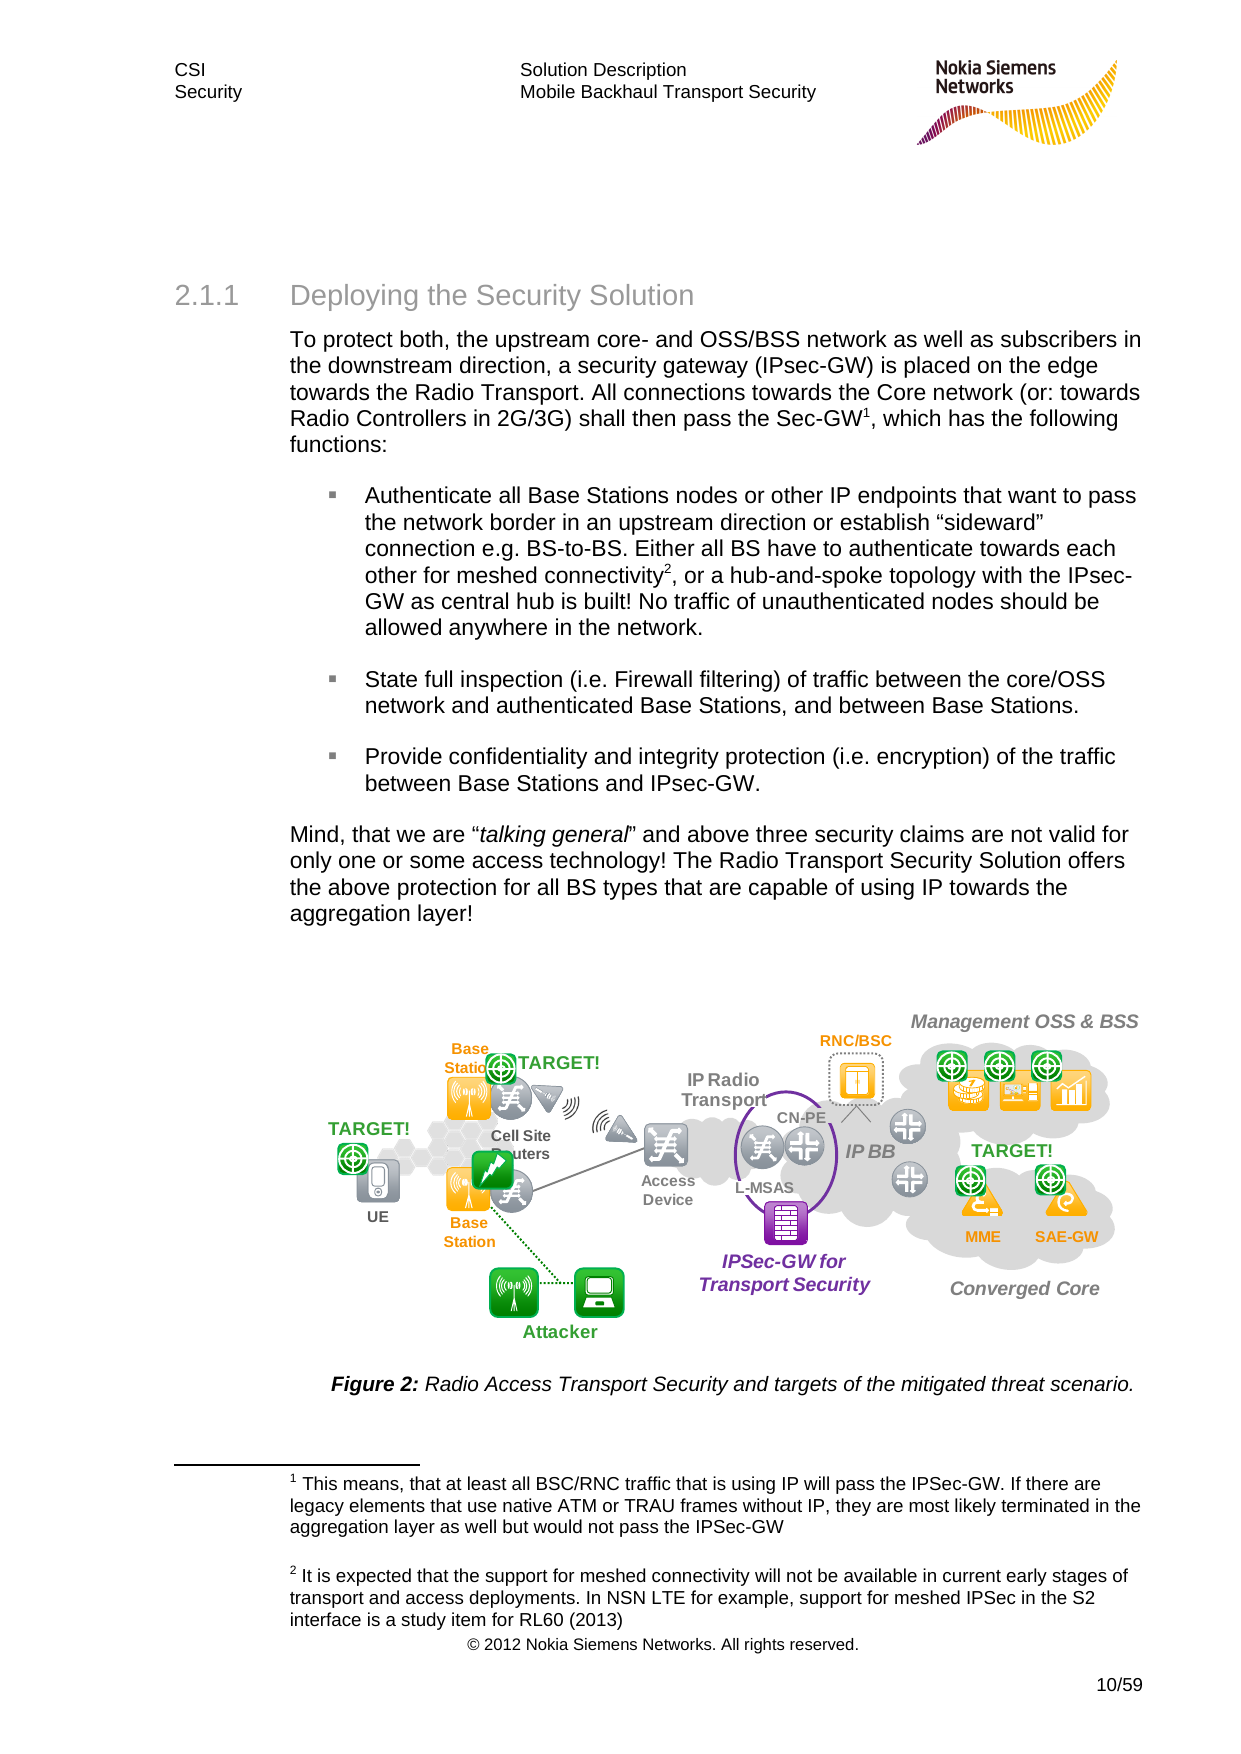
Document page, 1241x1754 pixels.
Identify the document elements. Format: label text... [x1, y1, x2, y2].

text To protect both, the upstream core- and OSS/BSS network as well as subscribers in the downstream direction, a security gateway (IPsec-GW) is placed on the edge towards the Radio Transport. All connections towards the Core network (or: towards Radio Controllers in 2G/3G) shall then pass the Sec-GW, which has the following functions: [289, 326, 1152, 457]
subtitle Deploying the Security Solution [174, 278, 1152, 311]
list Authenticate all Base Stations nodes or other IP endpoints that want to pass the network border in an upstream direction or establish “sideward” connection e.g. BS-to-BS. Either all BS have to authenticate towards each other for meshed connectivity, or a hub-and-spoke topology with the IPsec-GW as central hub is built! No traffic of unauthenticated nodes should be allowed anywhere in the network. [327, 482, 1152, 641]
text Figure 2: Radio Access Transport Security and targets of the mitigated threat scenario. [314, 1372, 1152, 1396]
text Mind, that we are “talking general” and above three security claims are not valid for only one or some access technology! The Radio Transport Security Solution offers the above protection for all BS types that are capable of using IP towards the aggregation layer! [289, 821, 1152, 926]
list State full inspection (i.e. Firewall filtering) of traffic between the core/OSS network and authenticated Base Stations, and between Base Stations. [327, 666, 1152, 718]
list Provide confidentiality and integrity protection (i.e. encryption) of the traffic between Base Stations and IPsec-GW. [327, 743, 1152, 796]
picture [916, 60, 1117, 145]
